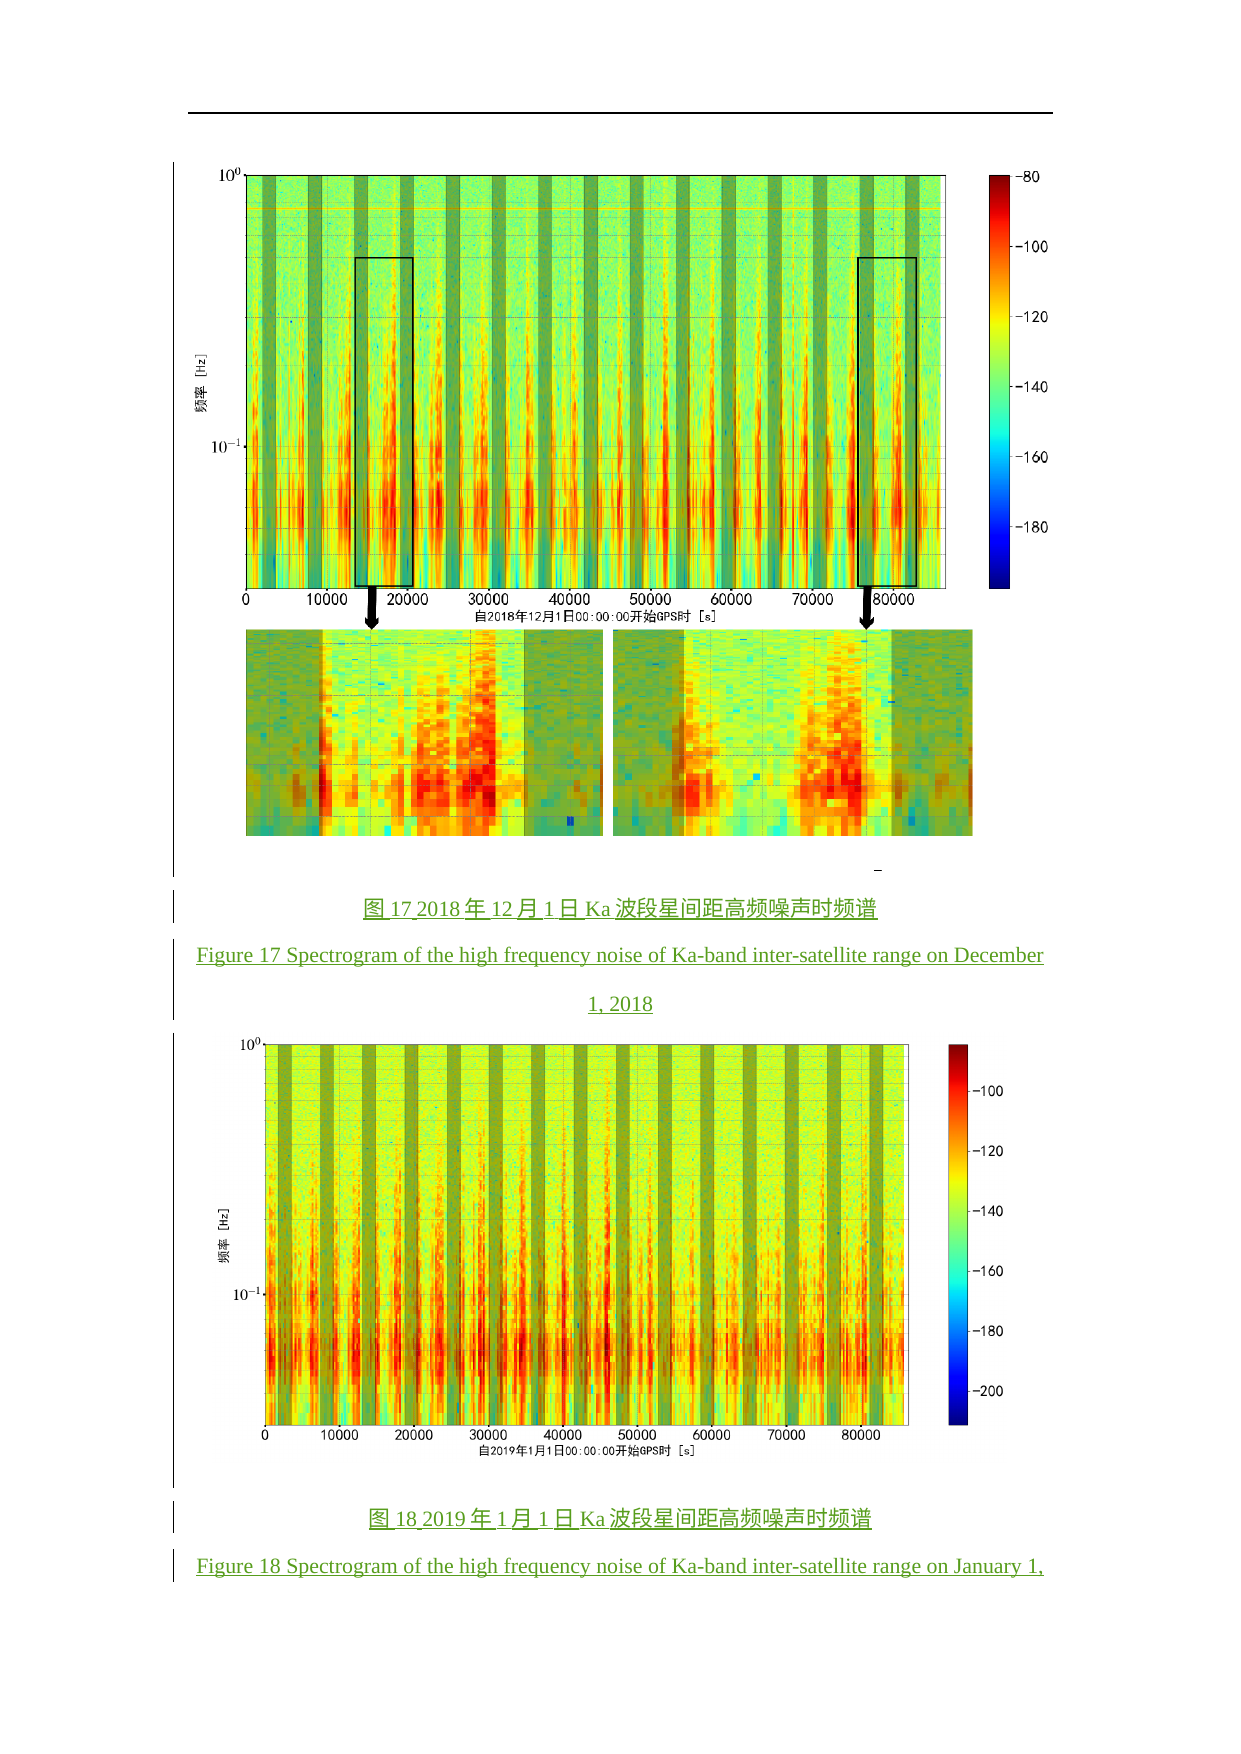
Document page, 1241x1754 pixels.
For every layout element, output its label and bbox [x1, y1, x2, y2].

picture [211, 1032, 1007, 1463]
picture [187, 162, 1053, 871]
